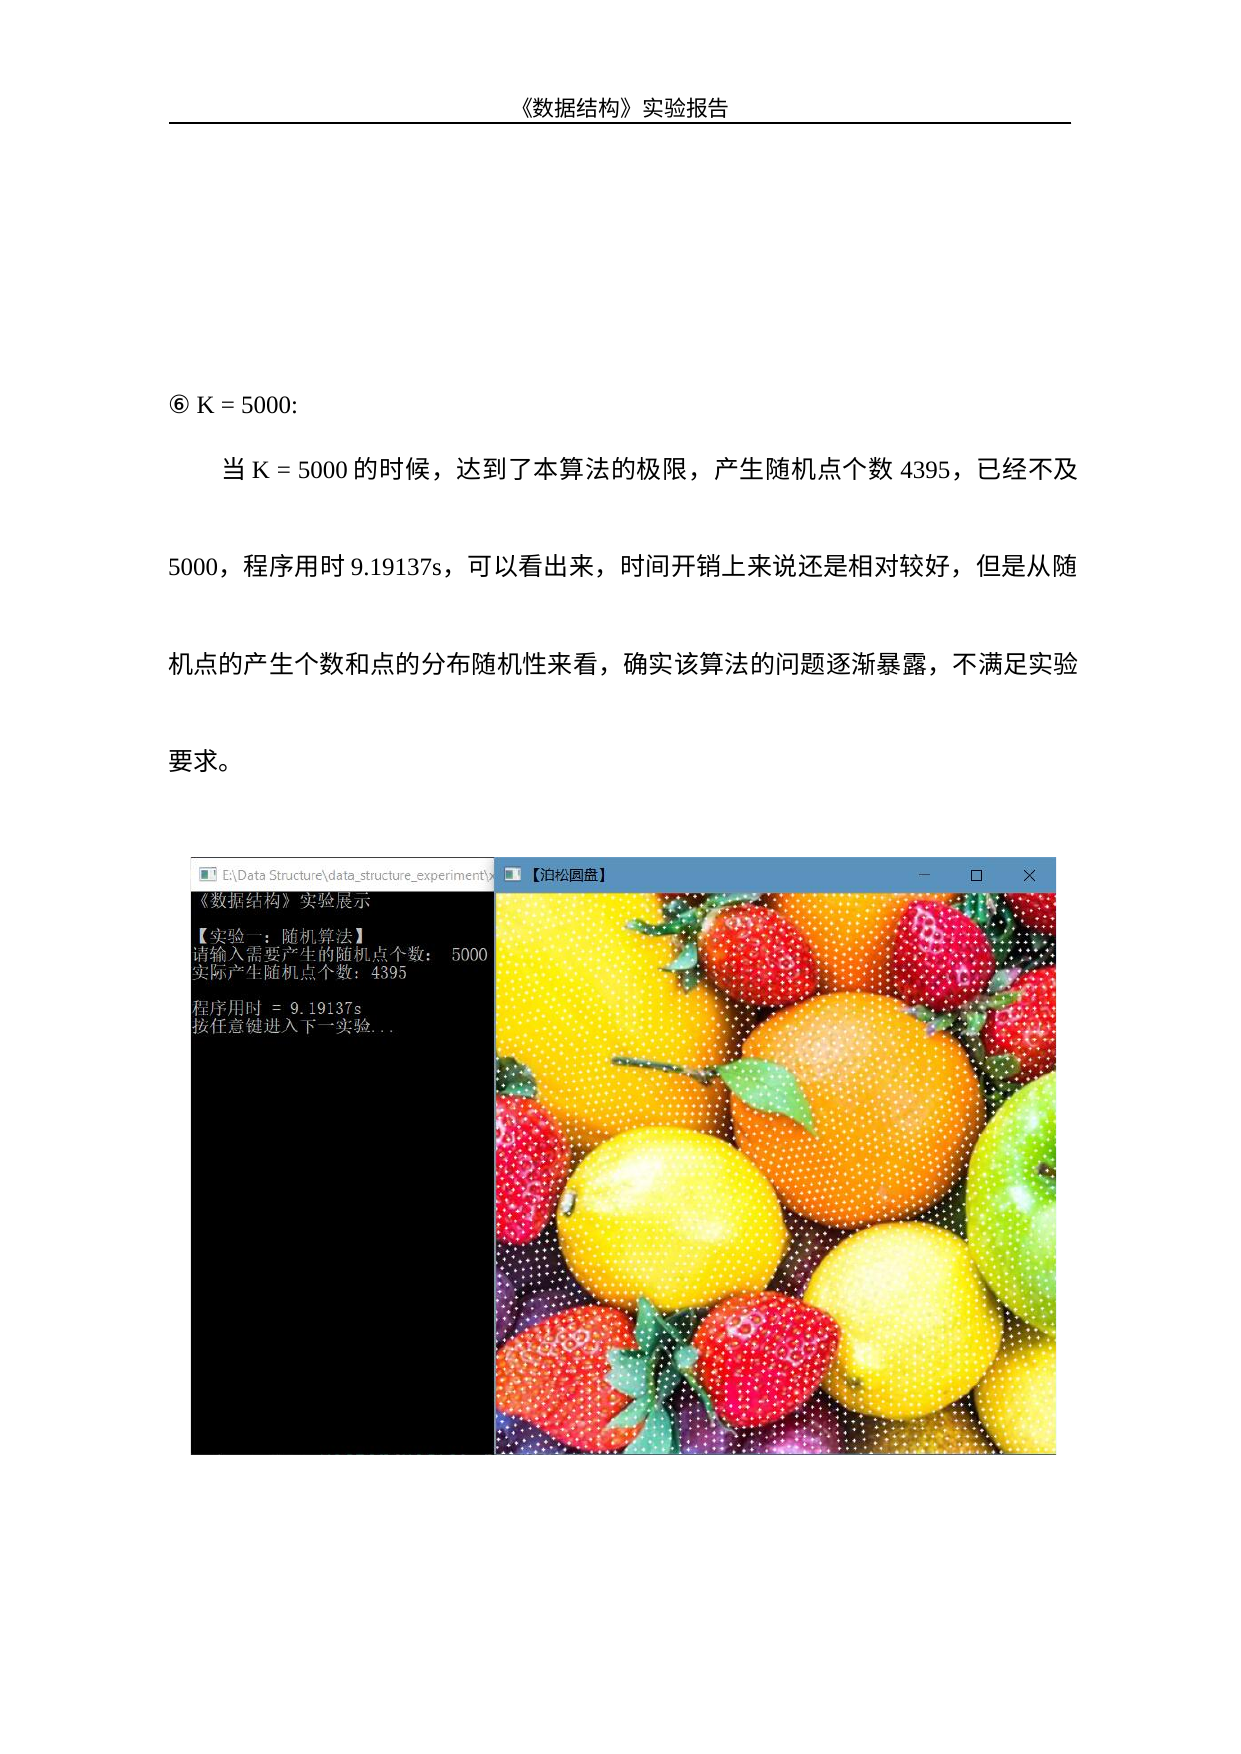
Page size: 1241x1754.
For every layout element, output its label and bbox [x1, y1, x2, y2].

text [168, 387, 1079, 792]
picture [190, 857, 1057, 1455]
